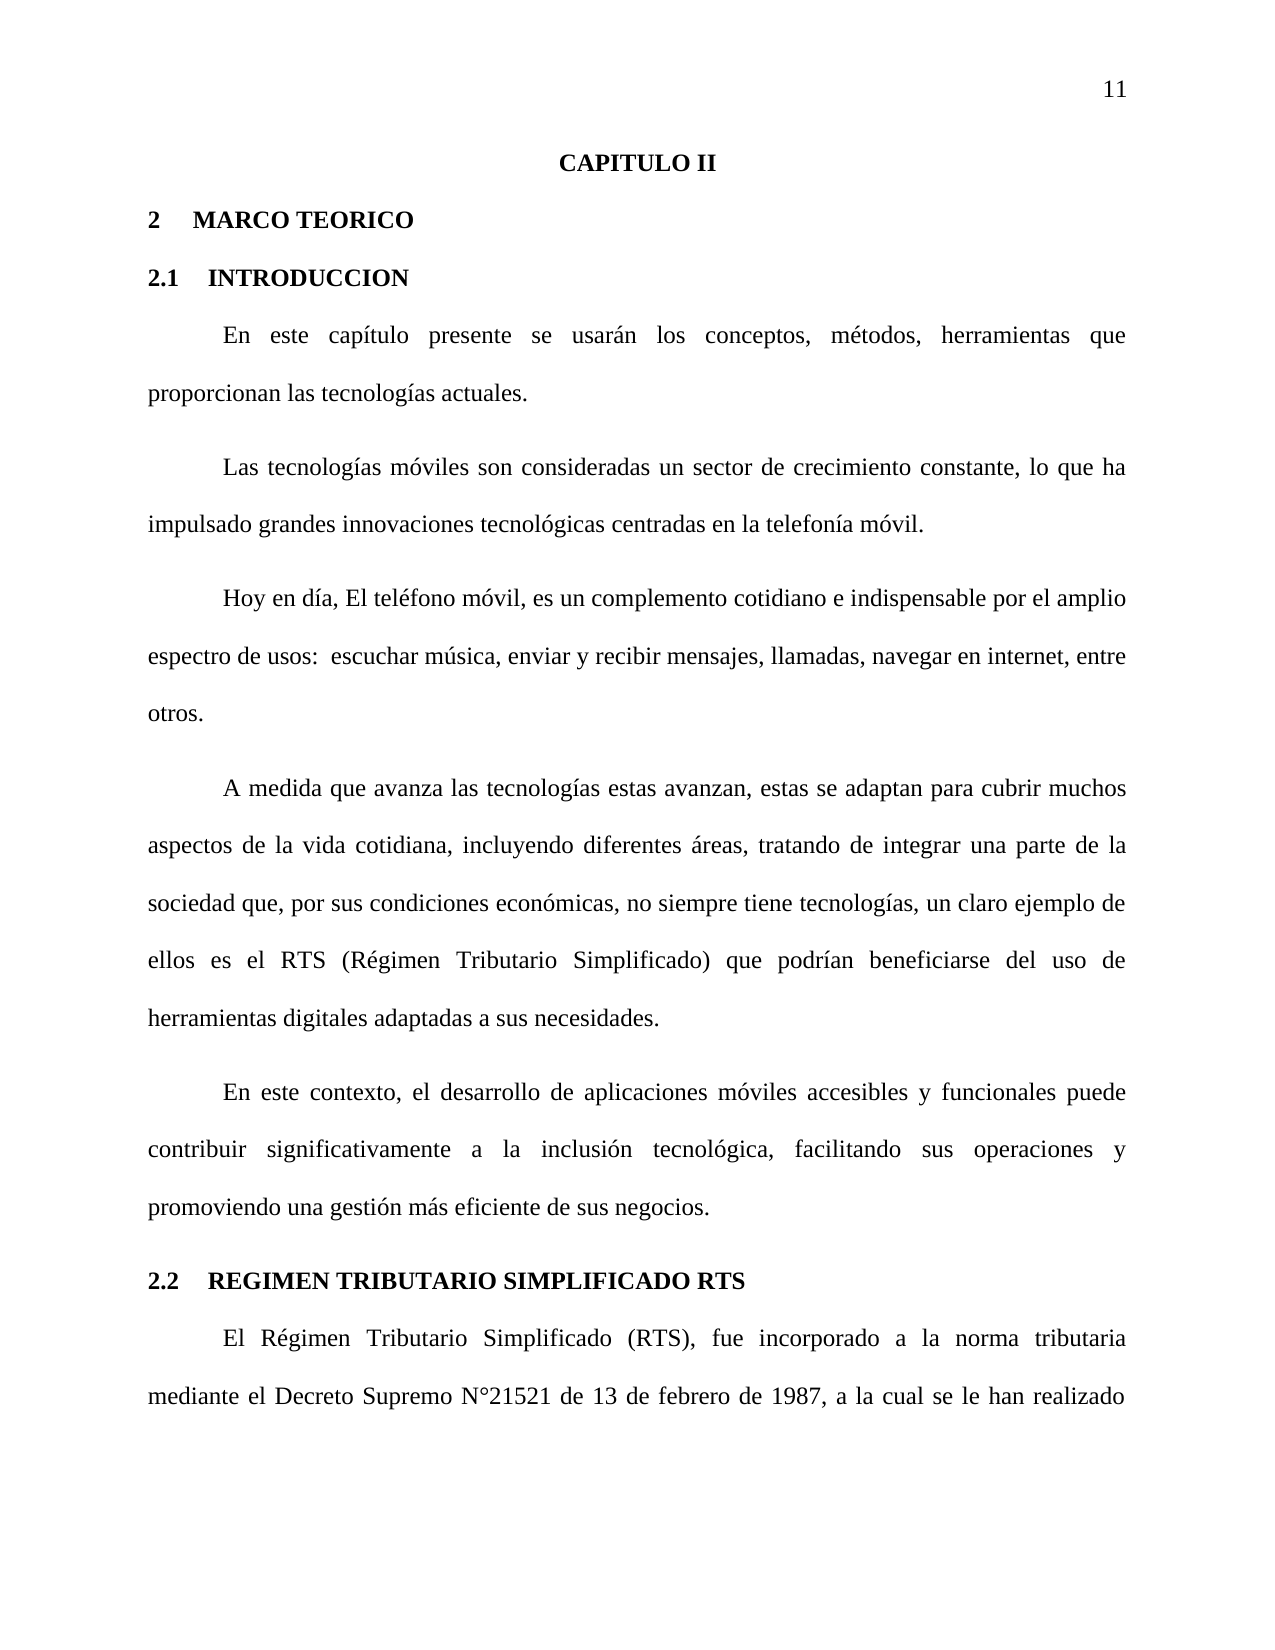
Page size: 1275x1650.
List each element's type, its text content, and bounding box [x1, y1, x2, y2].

subtitle CAPITULO II [148, 148, 1127, 176]
subtitle MARCO TEORICO [148, 205, 1127, 234]
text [148, 1323, 1127, 1410]
subtitle INTRODUCCION [148, 263, 1127, 291]
text Hoy en día, El teléfono móvil, es un complemento cotidiano e indispensable por el amplio espectro de usos: escuchar música, enviar y recibir mensajes, llamadas, navegar en internet, entre otros. [148, 583, 1127, 727]
text Las tecnologías móviles son consideradas un sector de crecimiento constante, lo que ha impulsado grandes innovaciones tecnológicas centradas en la telefonía móvil. [148, 452, 1127, 538]
text En este contexto, el desarrollo de aplicaciones móviles accesibles y funcionales puede contribuir significativamente a la inclusión tecnológica, facilitando sus operaciones y promoviendo una gestión más eficiente de sus negocios. [148, 1077, 1127, 1221]
text A medida que avanza las tecnologías estas avanzan, estas se adaptan para cubrir muchos aspectos de la vida cotidiana, incluyendo diferentes áreas, tratando de integrar una parte de la sociedad que, por sus condiciones económicas, no siempre tiene tecnologías, un claro ejemplo de ellos es el RTS (Régimen Tributario Simplificado) que podrían beneficiarse del uso de herramientas digitales adaptadas a sus necesidades. [148, 773, 1127, 1031]
subtitle REGIMEN TRIBUTARIO SIMPLIFICADO RTS [148, 1266, 1127, 1295]
text En este capítulo presente se usarán los conceptos, métodos, herramientas que proporcionan las tecnologías actuales. [148, 320, 1127, 406]
